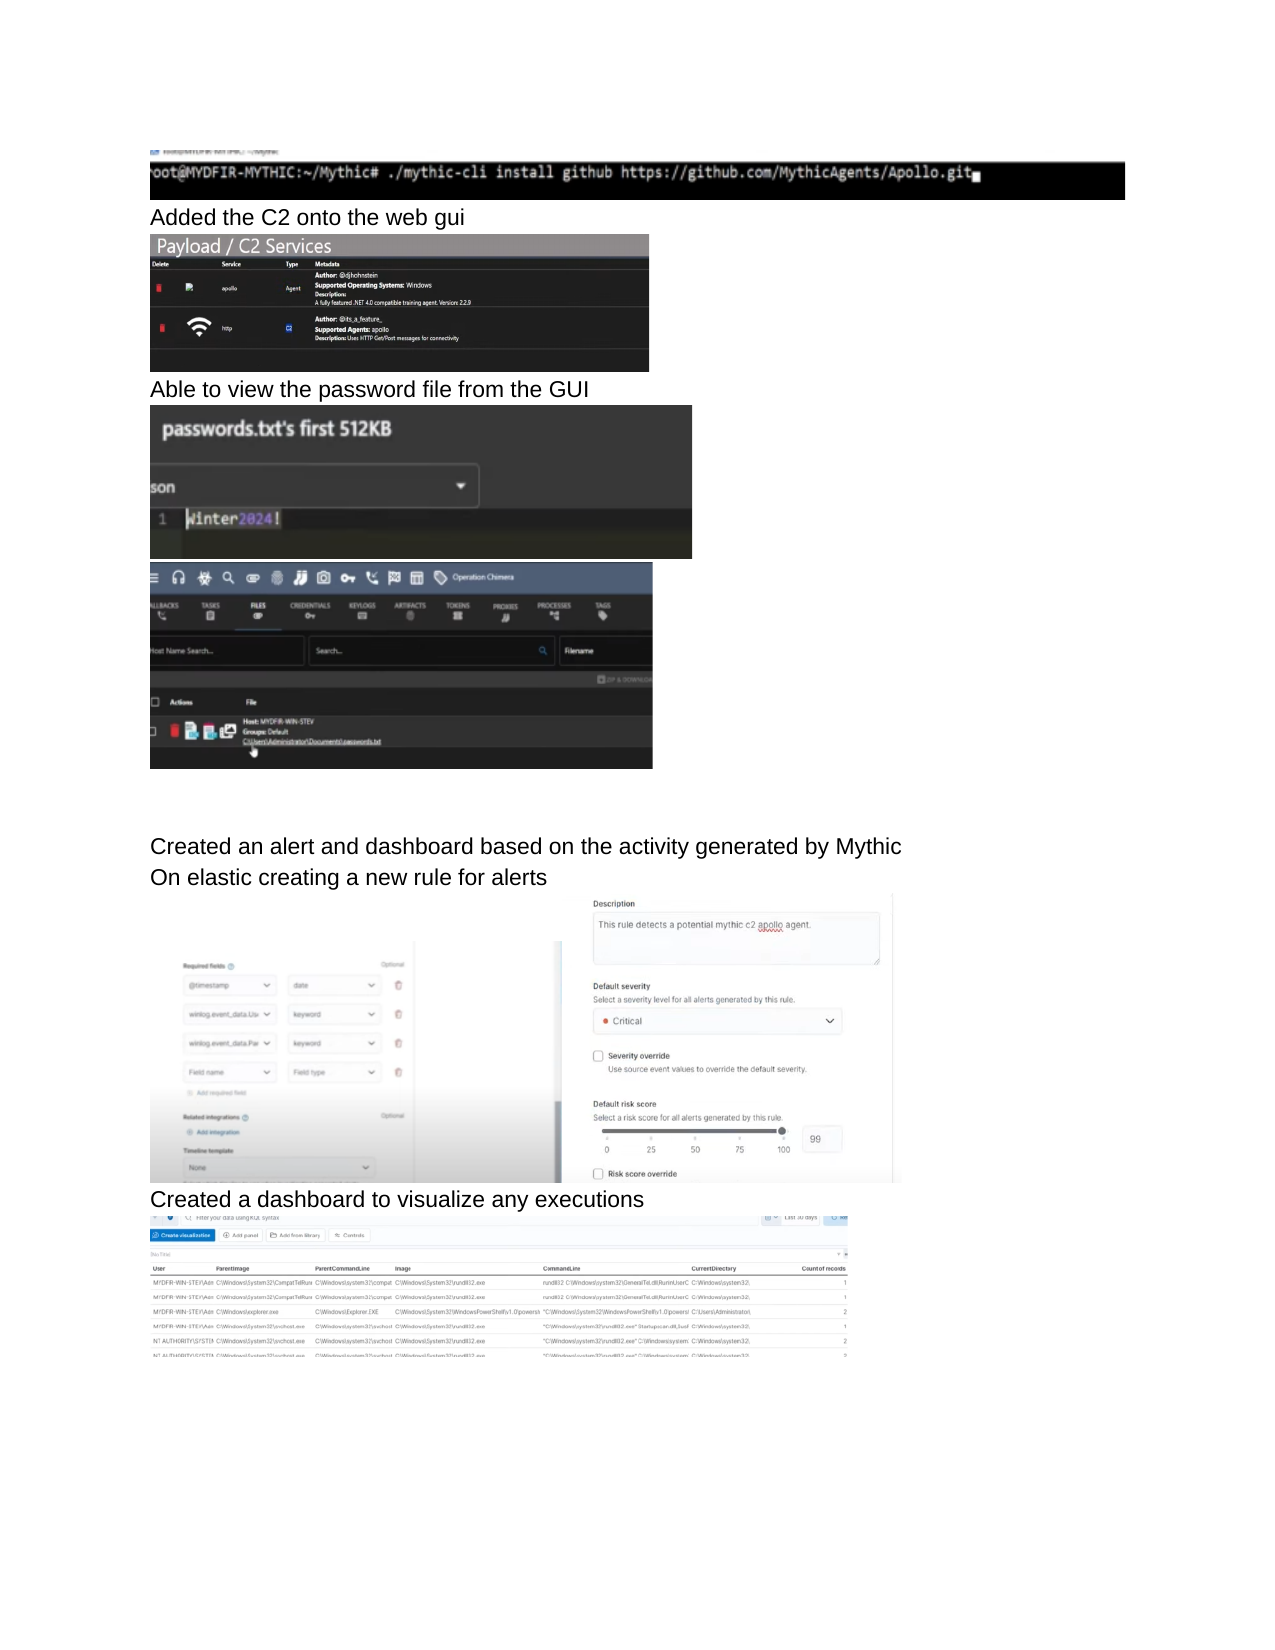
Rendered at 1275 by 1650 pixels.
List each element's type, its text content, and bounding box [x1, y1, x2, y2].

picture [150, 150, 1125, 200]
picture [150, 234, 650, 372]
picture [150, 893, 902, 1183]
text Created a dashboard to visualize any executions [150, 1186, 1125, 1213]
picture [150, 1216, 848, 1357]
picture [150, 405, 693, 559]
picture [150, 562, 653, 769]
text On elastic creating a new rule for alerts [150, 863, 1125, 890]
text Added the C2 onto the web gui [150, 204, 1125, 230]
text Created an alert and dashboard based on the activity generated by Mythic [150, 833, 1125, 860]
